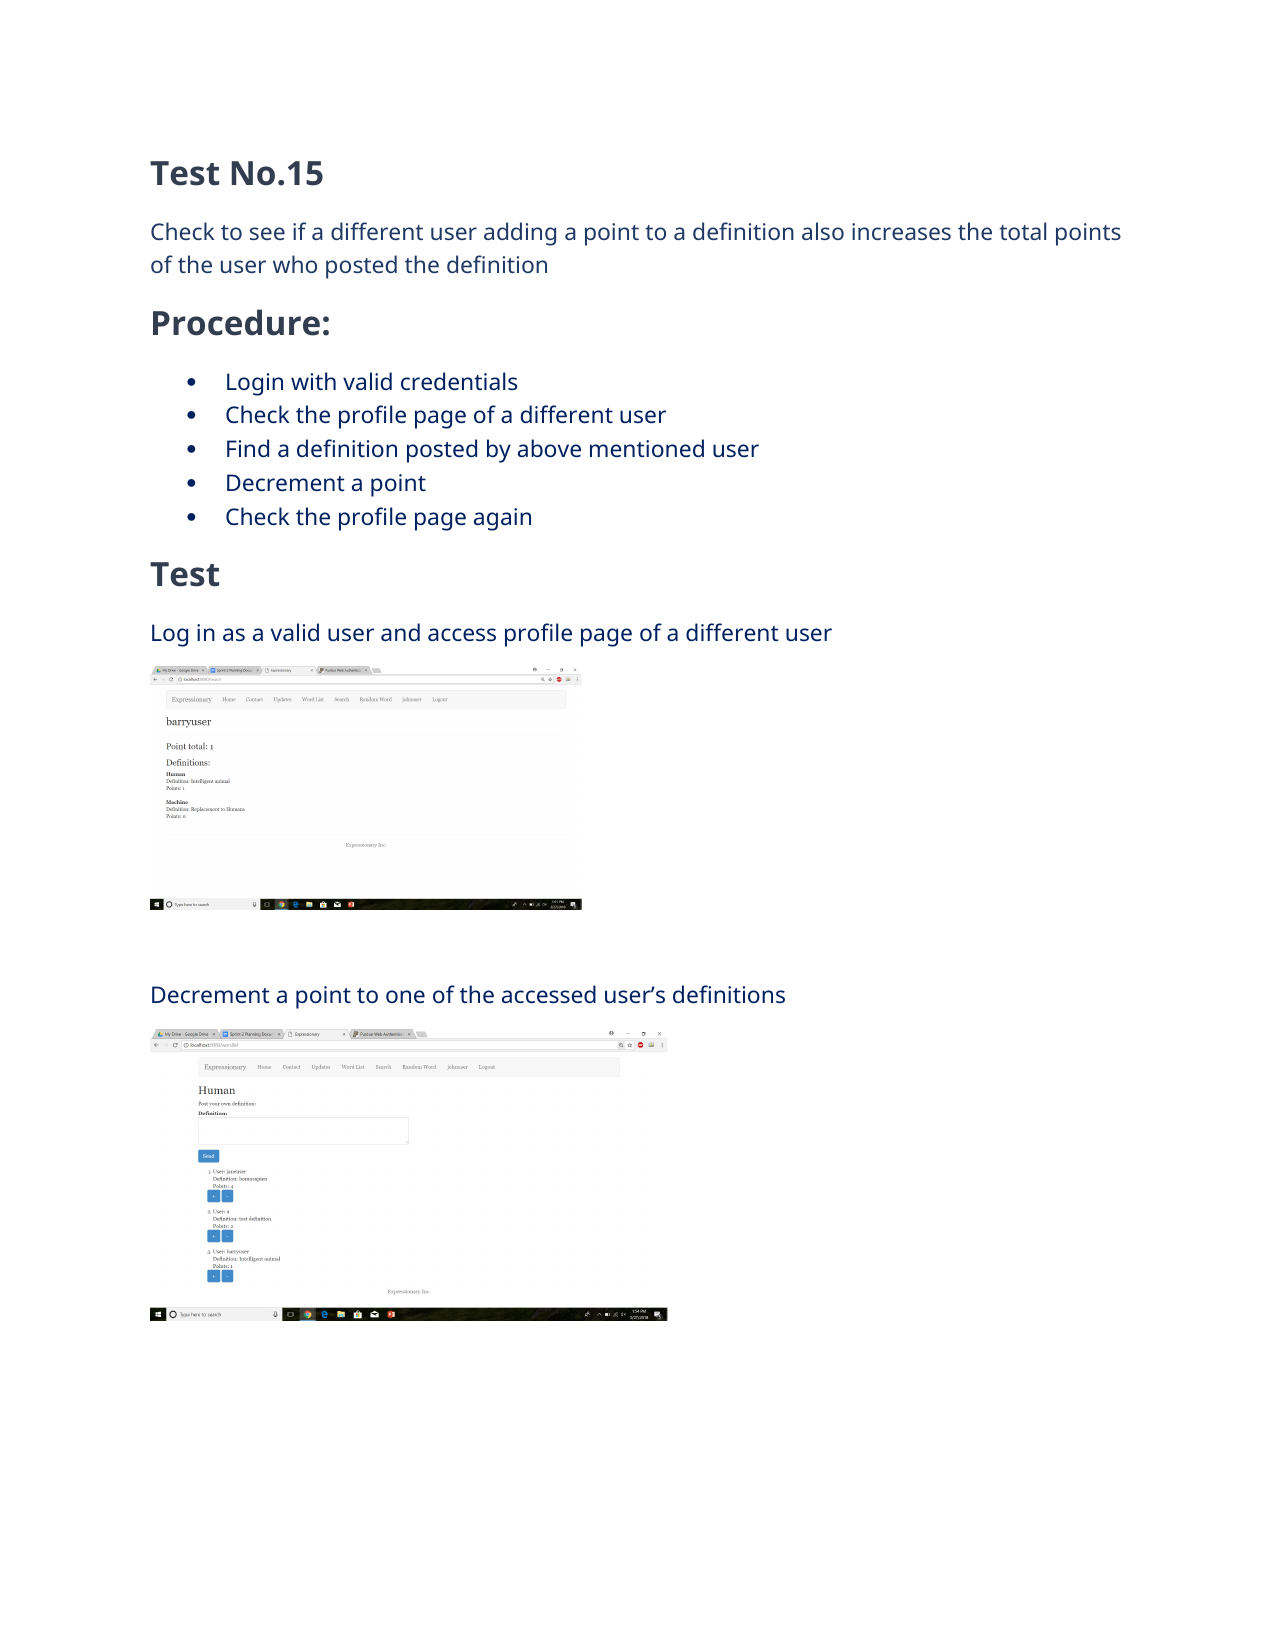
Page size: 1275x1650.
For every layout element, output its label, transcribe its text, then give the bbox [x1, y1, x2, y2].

list Check the profile page of a different user [187, 399, 1125, 430]
text Decrement a point to one of the accessed user’s definitions [150, 979, 1125, 1010]
list Find a definition posted by above mentioned user [187, 433, 1125, 464]
text Log in as a valid user and access profile page of a different user [150, 616, 1125, 648]
picture [150, 666, 582, 910]
text Check to see if a different user adding a point to a definition also increases the total points of the user who posted the definition [150, 216, 1125, 281]
list Decrement a point [187, 467, 1125, 498]
text Test No.15 [150, 150, 1125, 195]
text Procedure: [150, 300, 1125, 345]
picture [150, 1029, 668, 1321]
list Login with valid credentials [187, 365, 1125, 397]
list Check the profile page again [187, 500, 1125, 532]
text Test [150, 551, 1125, 596]
